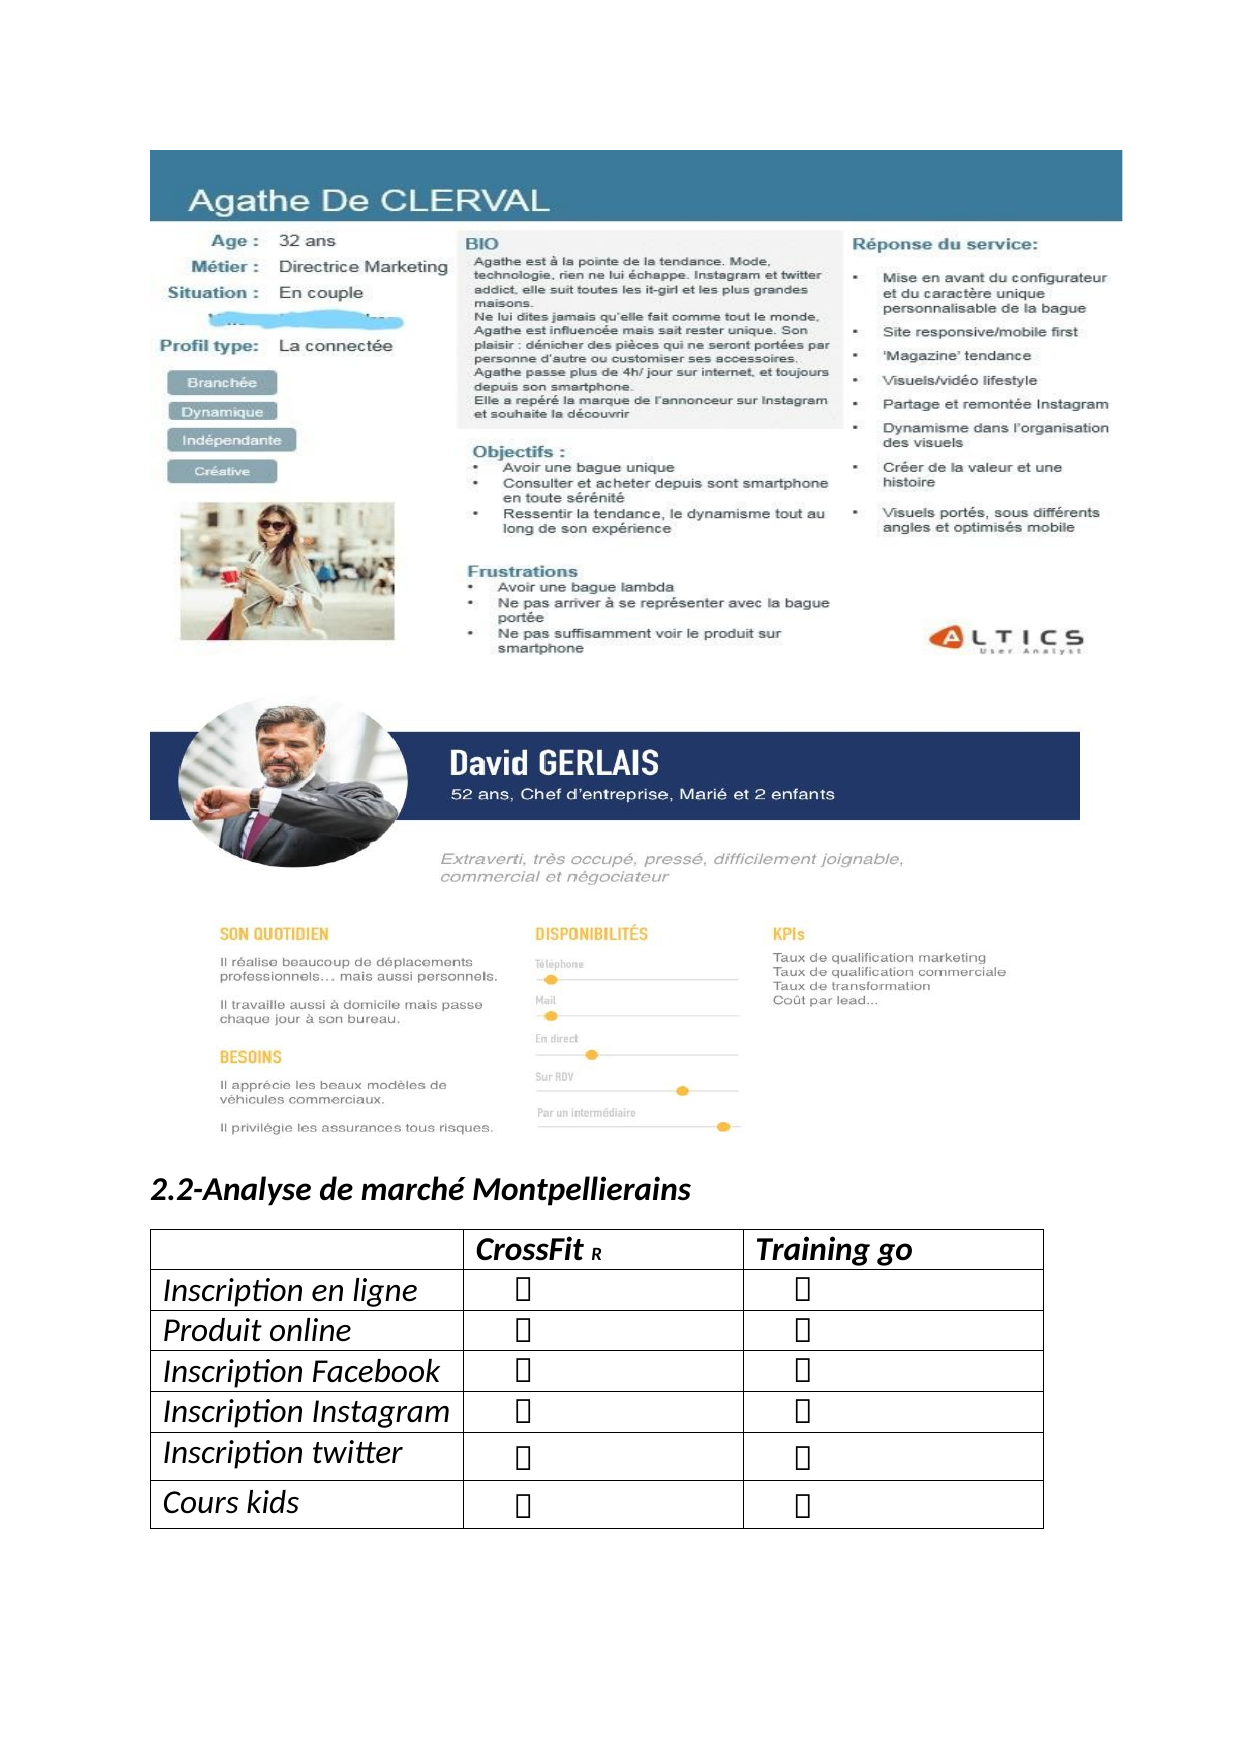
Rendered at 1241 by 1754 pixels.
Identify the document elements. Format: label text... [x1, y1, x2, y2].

subtitle 2.2-Analyse de marché Montpellierains [150, 1168, 1240, 1209]
table_cell  [744, 1351, 1043, 1391]
table_cell  [744, 1392, 1043, 1432]
table_cell  [464, 1351, 743, 1391]
table_header Training go [744, 1230, 1043, 1269]
table_cell  [744, 1311, 1043, 1350]
table_cell Inscription en ligne [151, 1270, 463, 1310]
table_cell  [464, 1311, 743, 1350]
table_header CrossFit R [464, 1230, 743, 1269]
table_cell Inscription twitter [151, 1433, 463, 1480]
table_cell  [464, 1270, 743, 1310]
table_cell  [744, 1433, 1043, 1480]
table_cell Inscription Facebook [151, 1351, 463, 1391]
table_header [151, 1230, 463, 1269]
picture [150, 694, 1094, 1139]
picture [150, 150, 1123, 656]
table_cell  [744, 1481, 1043, 1528]
table_cell  [464, 1481, 743, 1528]
table_cell  [464, 1392, 743, 1432]
table_cell Inscription Instagram [151, 1392, 463, 1432]
table_cell Produit online [151, 1311, 463, 1350]
table_cell  [464, 1433, 743, 1480]
table_cell Cours kids [151, 1481, 463, 1528]
table_cell  [744, 1270, 1043, 1310]
